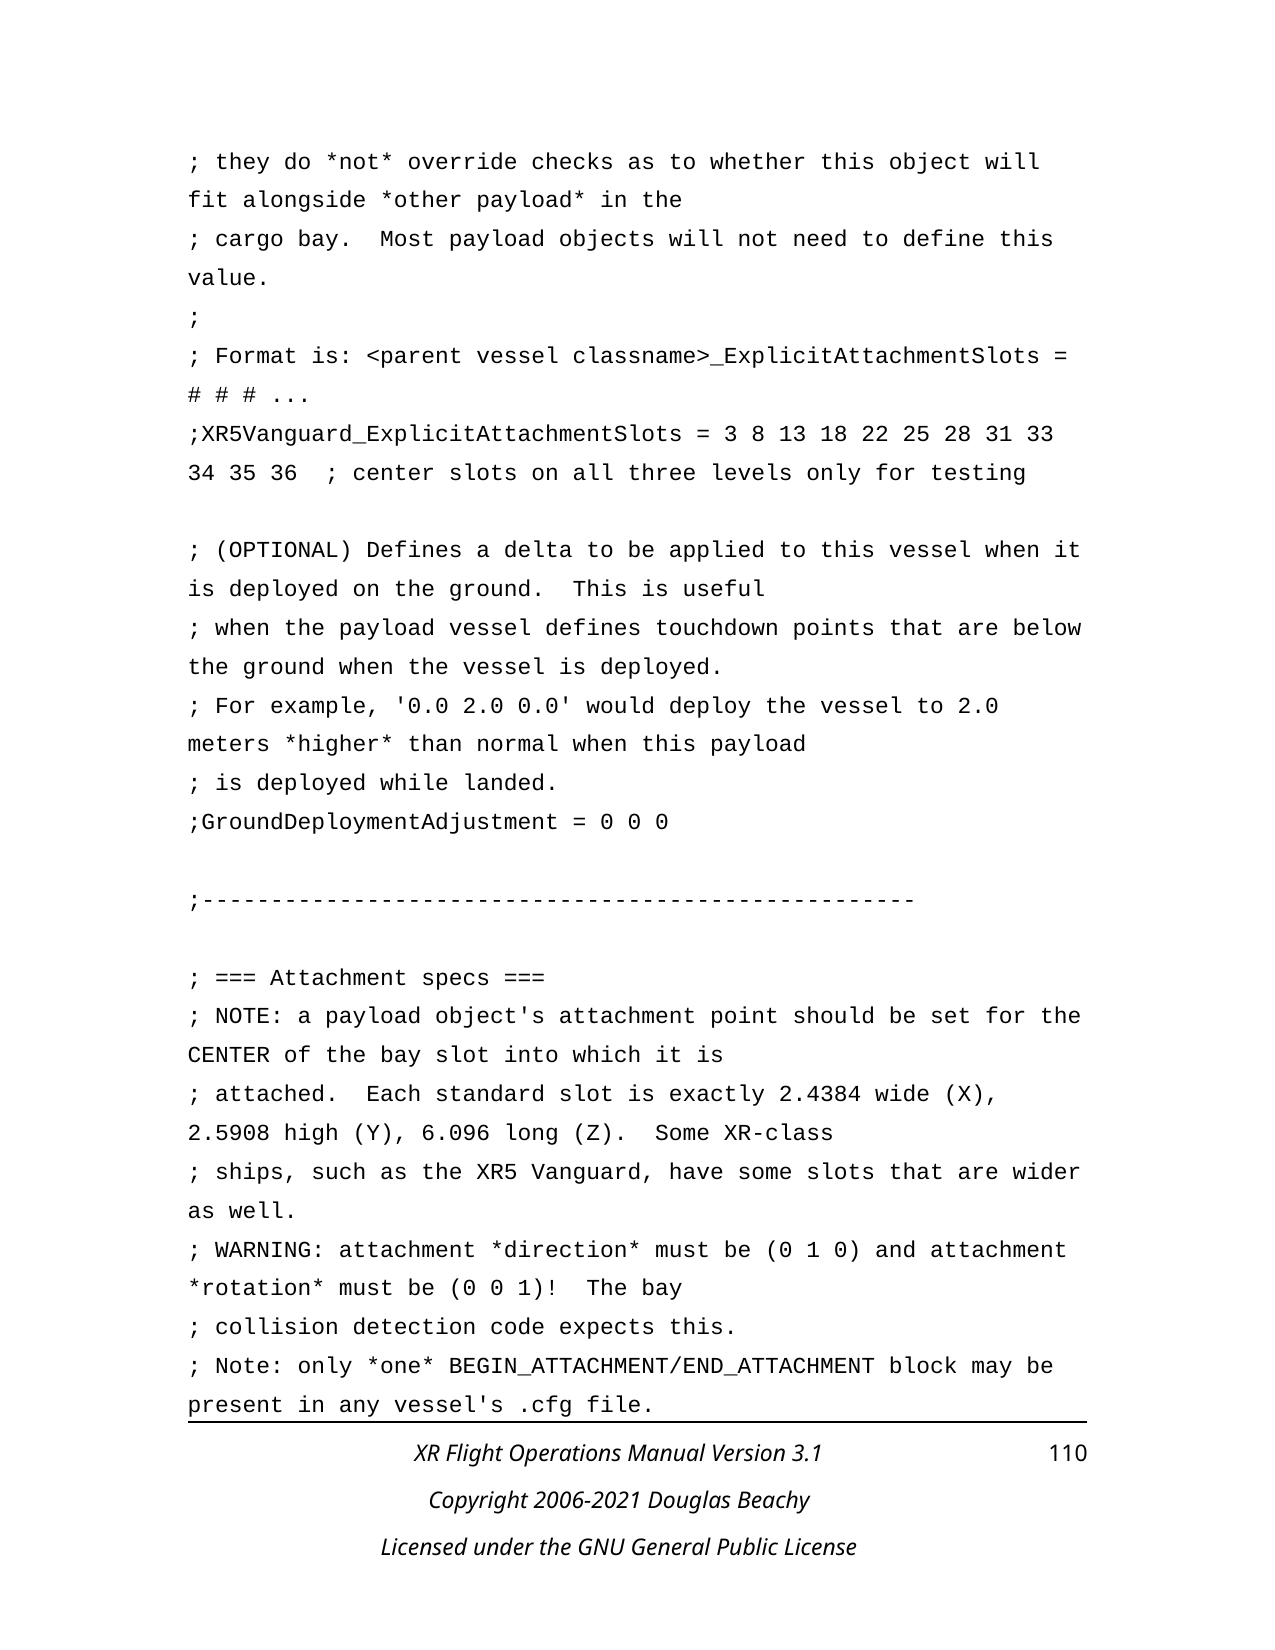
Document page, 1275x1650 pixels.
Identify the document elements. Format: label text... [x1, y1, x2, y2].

text ;XR5Vanguard_ExplicitAttachmentSlots = 3 8 13 18 22 25 28 31 33 34 35 36 ; center slots on all three levels only for testing [187, 422, 1087, 487]
text ; === Attachment specs === [187, 966, 1087, 992]
text ; NOTE: a payload object's attachment point should be set for the CENTER of the bay slot into which it is [187, 1005, 1087, 1069]
text ; WARNING: attachment *direction* must be (0 1 0) and attachment *rotation* must be (0 0 1)! The bay [187, 1238, 1087, 1303]
text ; cargo bay. Most payload objects will not need to define this value. [187, 228, 1087, 292]
text ; when the payload vessel defines touchdown points that are below the ground when the vessel is deployed. [187, 616, 1087, 681]
text ; For example, '0.0 2.0 0.0' would deploy the vessel to 2.0 meters *higher* than normal when this payload [187, 694, 1087, 759]
text ; Format is: <parent vessel classname>_ExplicitAttachmentSlots = # # # ... [187, 344, 1087, 409]
text ;GroundDeploymentAdjustment = 0 0 0 [187, 811, 1087, 836]
text ;---------------------------------------------------- [187, 888, 1087, 914]
text ; ships, such as the XR5 Vanguard, have some slots that are wider as well. [187, 1160, 1087, 1225]
text ; (OPTIONAL) Defines a delta to be applied to this vessel when it is deployed on the ground. This is useful [187, 538, 1087, 603]
text ; is deployed while landed. [187, 772, 1087, 798]
text ; [187, 305, 1087, 331]
text ; attached. Each standard slot is exactly 2.4384 wide (X), 2.5908 high (Y), 6.096 long (Z). Some XR-class [187, 1082, 1087, 1147]
text ; collision detection code expects this. [187, 1316, 1087, 1342]
text ; they do *not* override checks as to whether this object will fit alongside *other payload* in the [187, 150, 1087, 215]
text ; Note: only *one* BEGIN_ATTACHMENT/END_ATTACHMENT block may be present in any vessel's .cfg file. [187, 1354, 1087, 1423]
